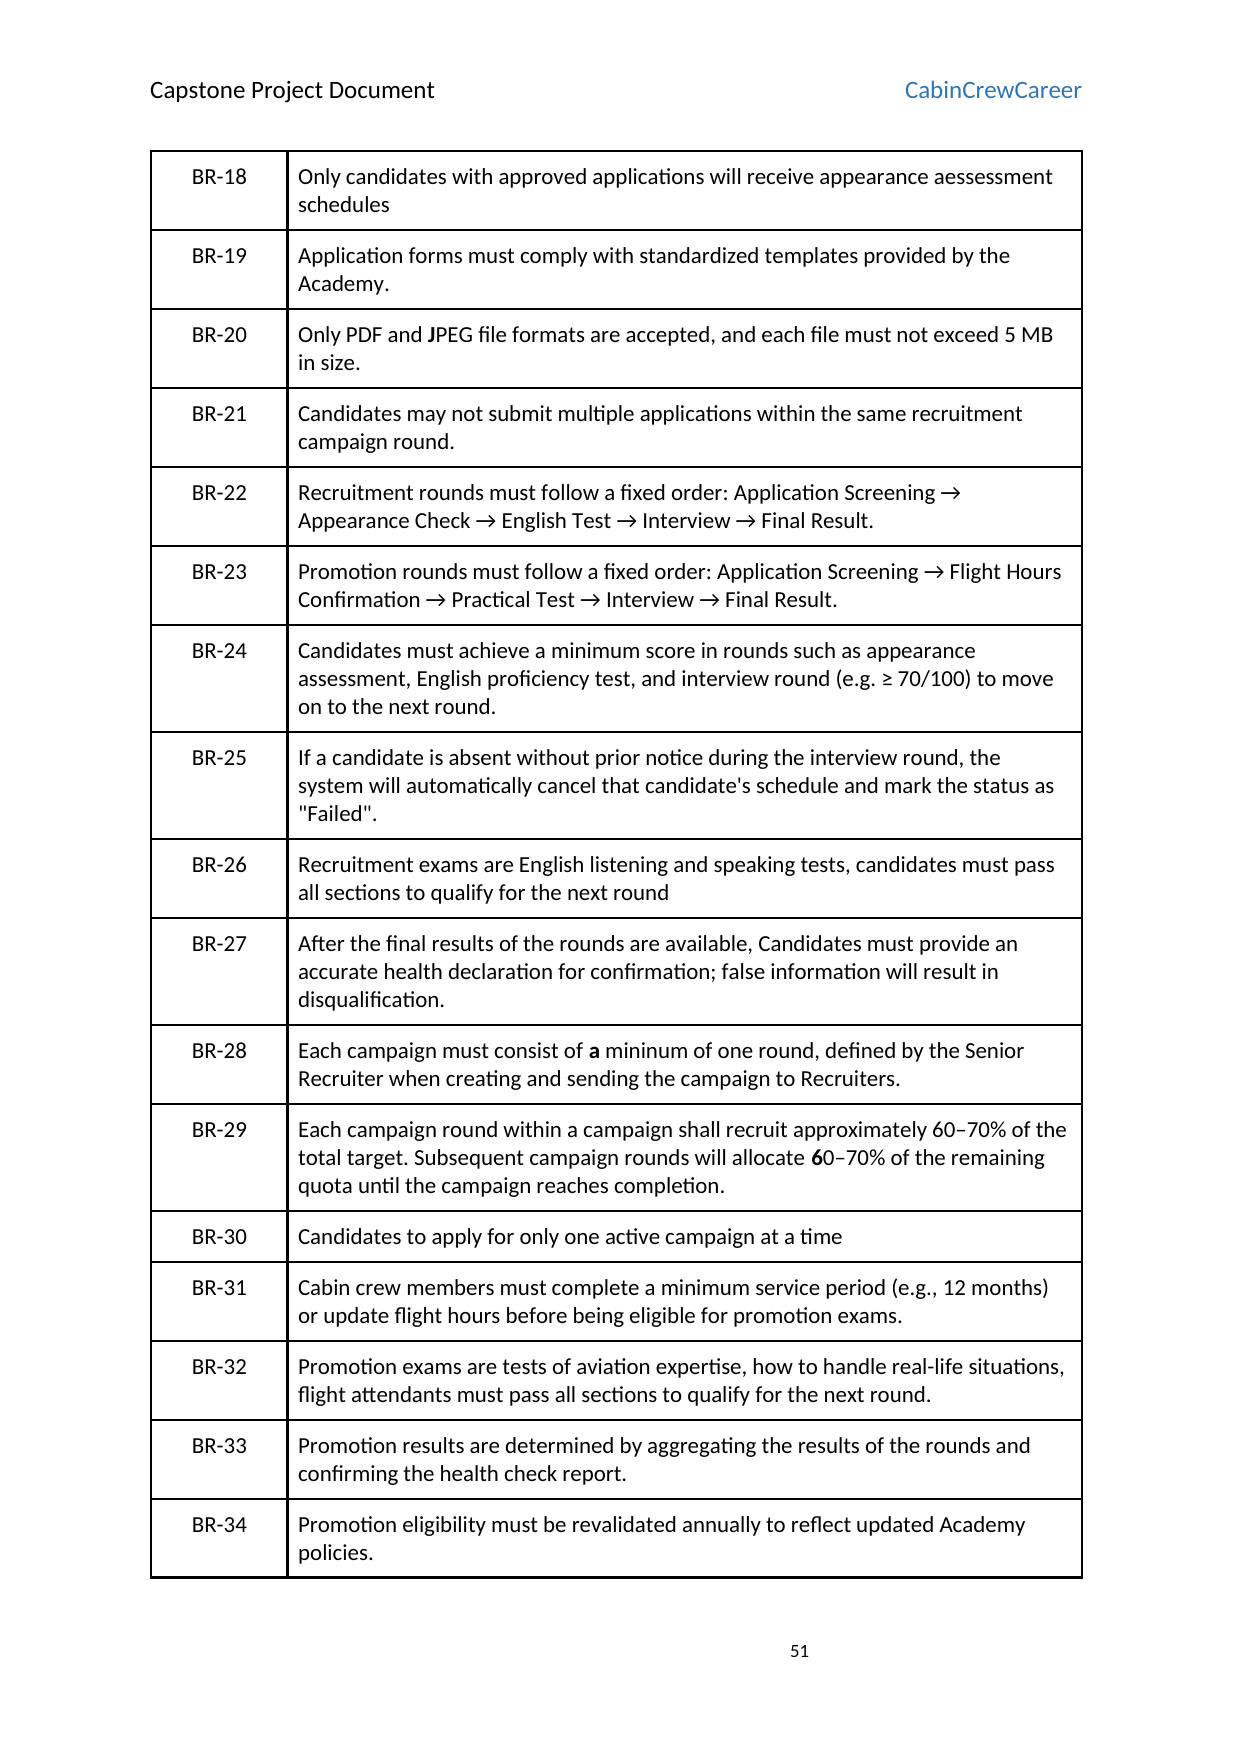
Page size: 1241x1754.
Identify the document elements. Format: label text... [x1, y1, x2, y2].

table_cell Each campaign must consist of a mininum of one round, defined by the Senior Recruiter when creating and sending the campaign to Recruiters. [289, 1026, 1081, 1103]
table_cell Recruitment rounds must follow a fixed order: Application Screening → Appearance Check → English Test → Interview → Final Result. [289, 468, 1081, 545]
table_cell BR-29 [152, 1105, 286, 1209]
table_cell BR-18 [152, 152, 286, 229]
table_cell BR-26 [152, 840, 286, 917]
table_cell BR-27 [152, 919, 286, 1024]
table_cell Candidates may not submit multiple applications within the same recruitment campaign round. [289, 389, 1081, 466]
table_cell BR-28 [152, 1026, 286, 1103]
table_cell BR-33 [152, 1421, 286, 1497]
table_cell If a candidate is absent without prior notice during the interview round, the system will automatically cancel that candidate's schedule and mark the status as "Failed". [289, 733, 1081, 838]
table_cell BR-21 [152, 389, 286, 466]
table_cell Promotion rounds must follow a fixed order: Application Screening → Flight Hours Confirmation → Practical Test → Interview → Final Result. [289, 547, 1081, 624]
table_cell BR-24 [152, 626, 286, 731]
table_cell Only candidates with approved applications will receive appearance aessessment schedules [289, 152, 1081, 229]
table_cell BR-23 [152, 547, 286, 624]
table_cell Candidates to apply for only one active campaign at a time [289, 1212, 1081, 1261]
table_cell Cabin crew members must complete a minimum service period (e.g., 12 months) or update flight hours before being eligible for promotion exams. [289, 1263, 1081, 1339]
table_cell Promotion results are determined by aggregating the results of the rounds and confirming the health check report. [289, 1421, 1081, 1497]
table_cell Recruitment exams are English listening and speaking tests, candidates must pass all sections to qualify for the next round [289, 840, 1081, 917]
table_cell Only PDF and JPEG file formats are accepted, and each file must not exceed 5 MB in size. [289, 310, 1081, 387]
table_cell BR-22 [152, 468, 286, 545]
table_cell BR-34 [152, 1500, 286, 1576]
table_cell BR-30 [152, 1212, 286, 1261]
table_cell After the final results of the rounds are available, Candidates must provide an accurate health declaration for confirmation; false information will result in disqualification. [289, 919, 1081, 1024]
table_cell BR-25 [152, 733, 286, 838]
table_cell Promotion exams are tests of aviation expertise, how to handle real-life situations, flight attendants must pass all sections to qualify for the next round. [289, 1342, 1081, 1418]
table_cell Promotion eligibility must be revalidated annually to reflect updated Academy policies. [289, 1500, 1081, 1576]
table_cell BR-31 [152, 1263, 286, 1339]
table_cell BR-32 [152, 1342, 286, 1418]
table_cell Each campaign round within a campaign shall recruit approximately 60–70% of the total target. Subsequent campaign rounds will allocate 60–70% of the remaining quota until the campaign reaches completion. [289, 1105, 1081, 1209]
table_cell Candidates must achieve a minimum score in rounds such as appearance assessment, English proficiency test, and interview round (e.g. ≥ 70/100) to move on to the next round. [289, 626, 1081, 731]
table_cell BR-20 [152, 310, 286, 387]
table_cell BR-19 [152, 231, 286, 308]
table_cell Application forms must comply with standardized templates provided by the Academy. [289, 231, 1081, 308]
